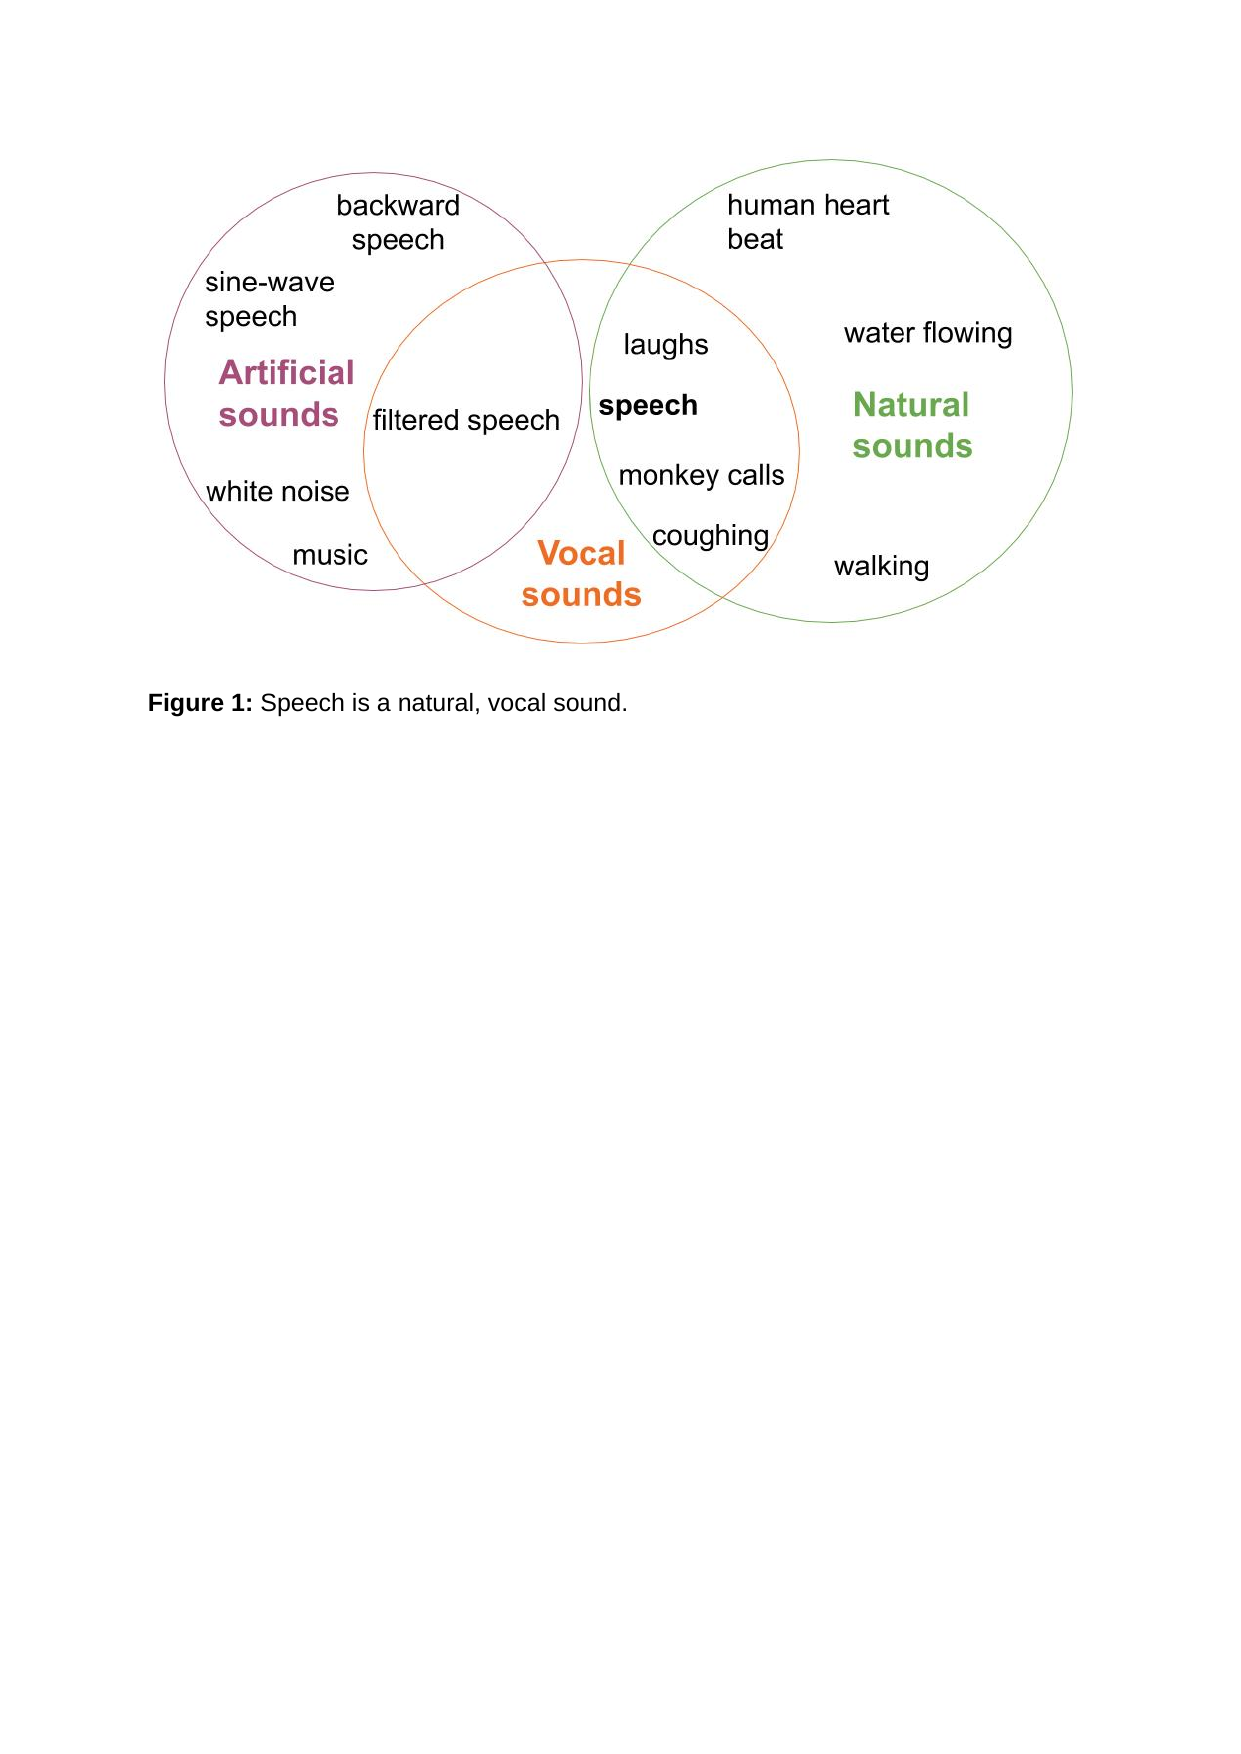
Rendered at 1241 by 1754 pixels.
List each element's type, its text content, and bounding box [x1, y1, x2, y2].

picture [147, 147, 1092, 659]
text Figure 1: Speech is a natural, vocal sound. [148, 687, 1093, 716]
